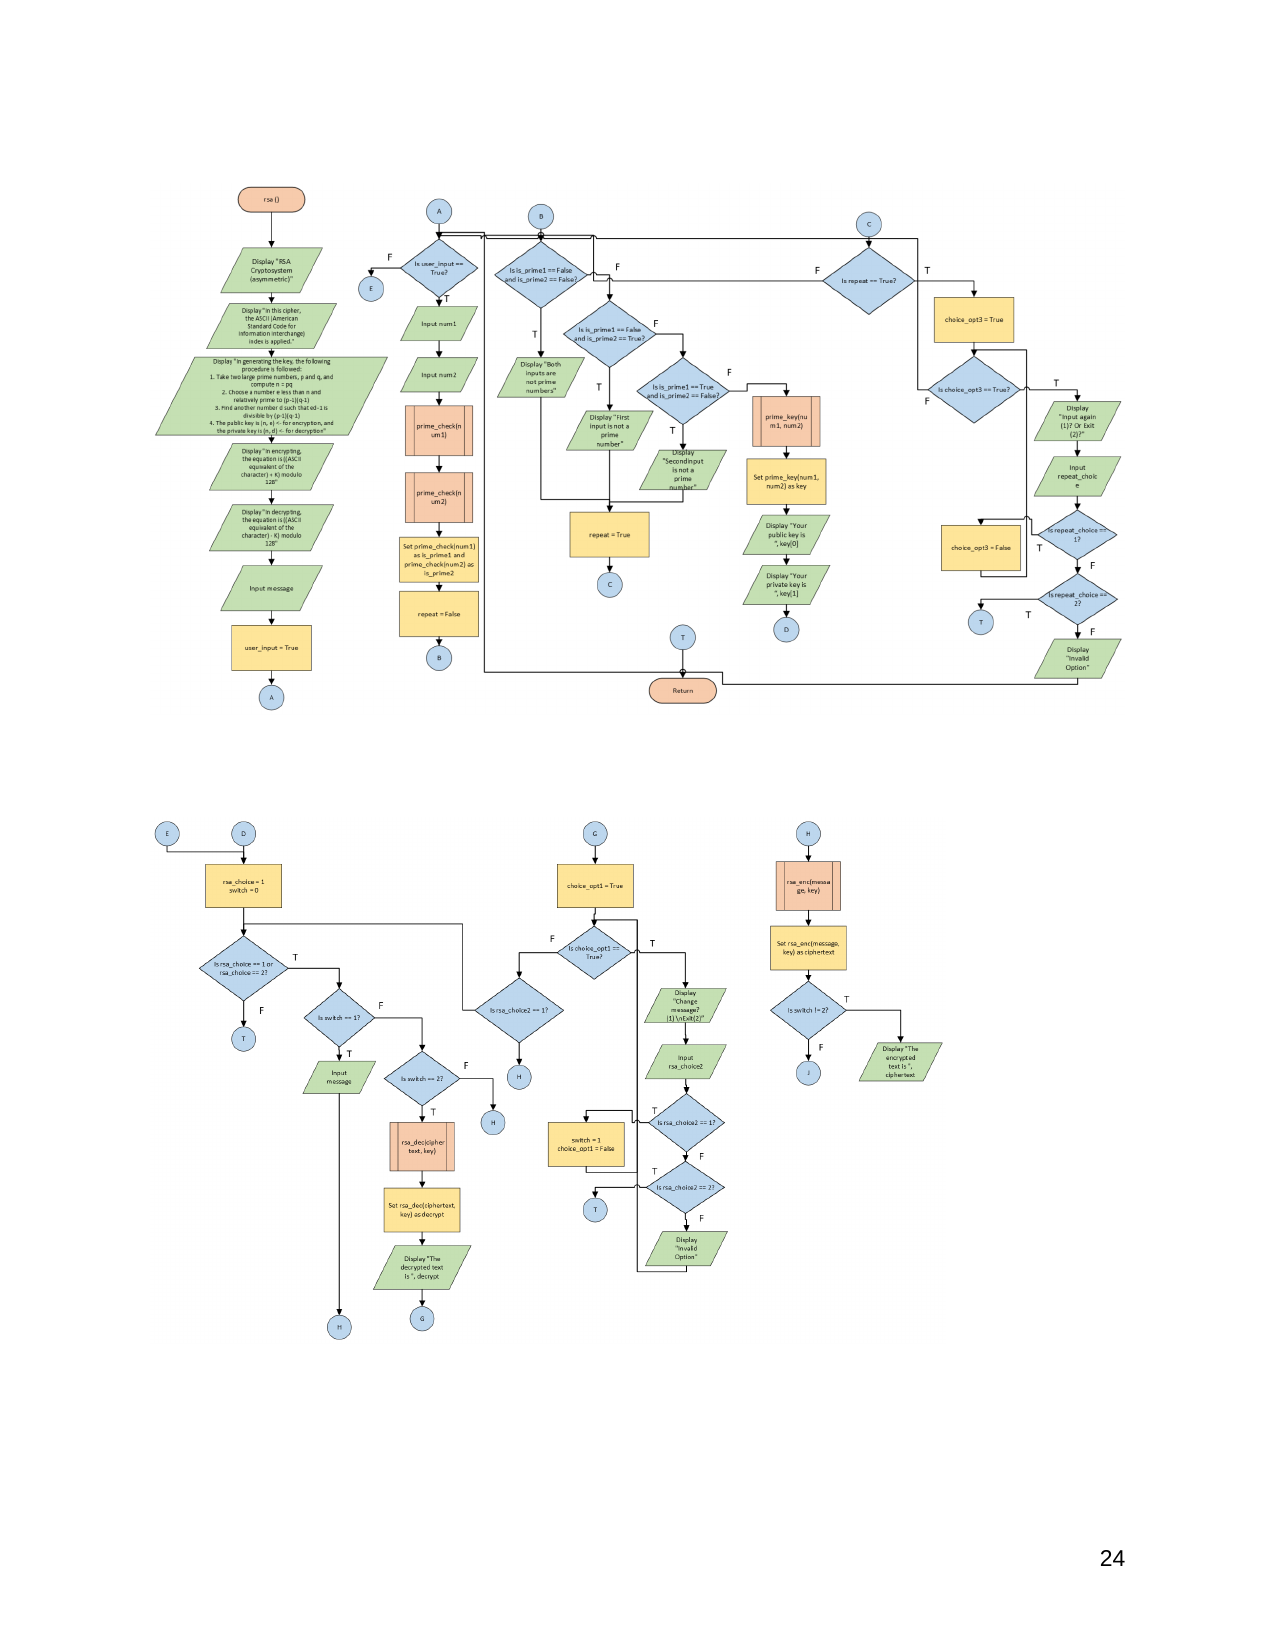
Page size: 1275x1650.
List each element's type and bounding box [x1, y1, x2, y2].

picture [150, 817, 947, 1344]
picture [150, 183, 1125, 715]
